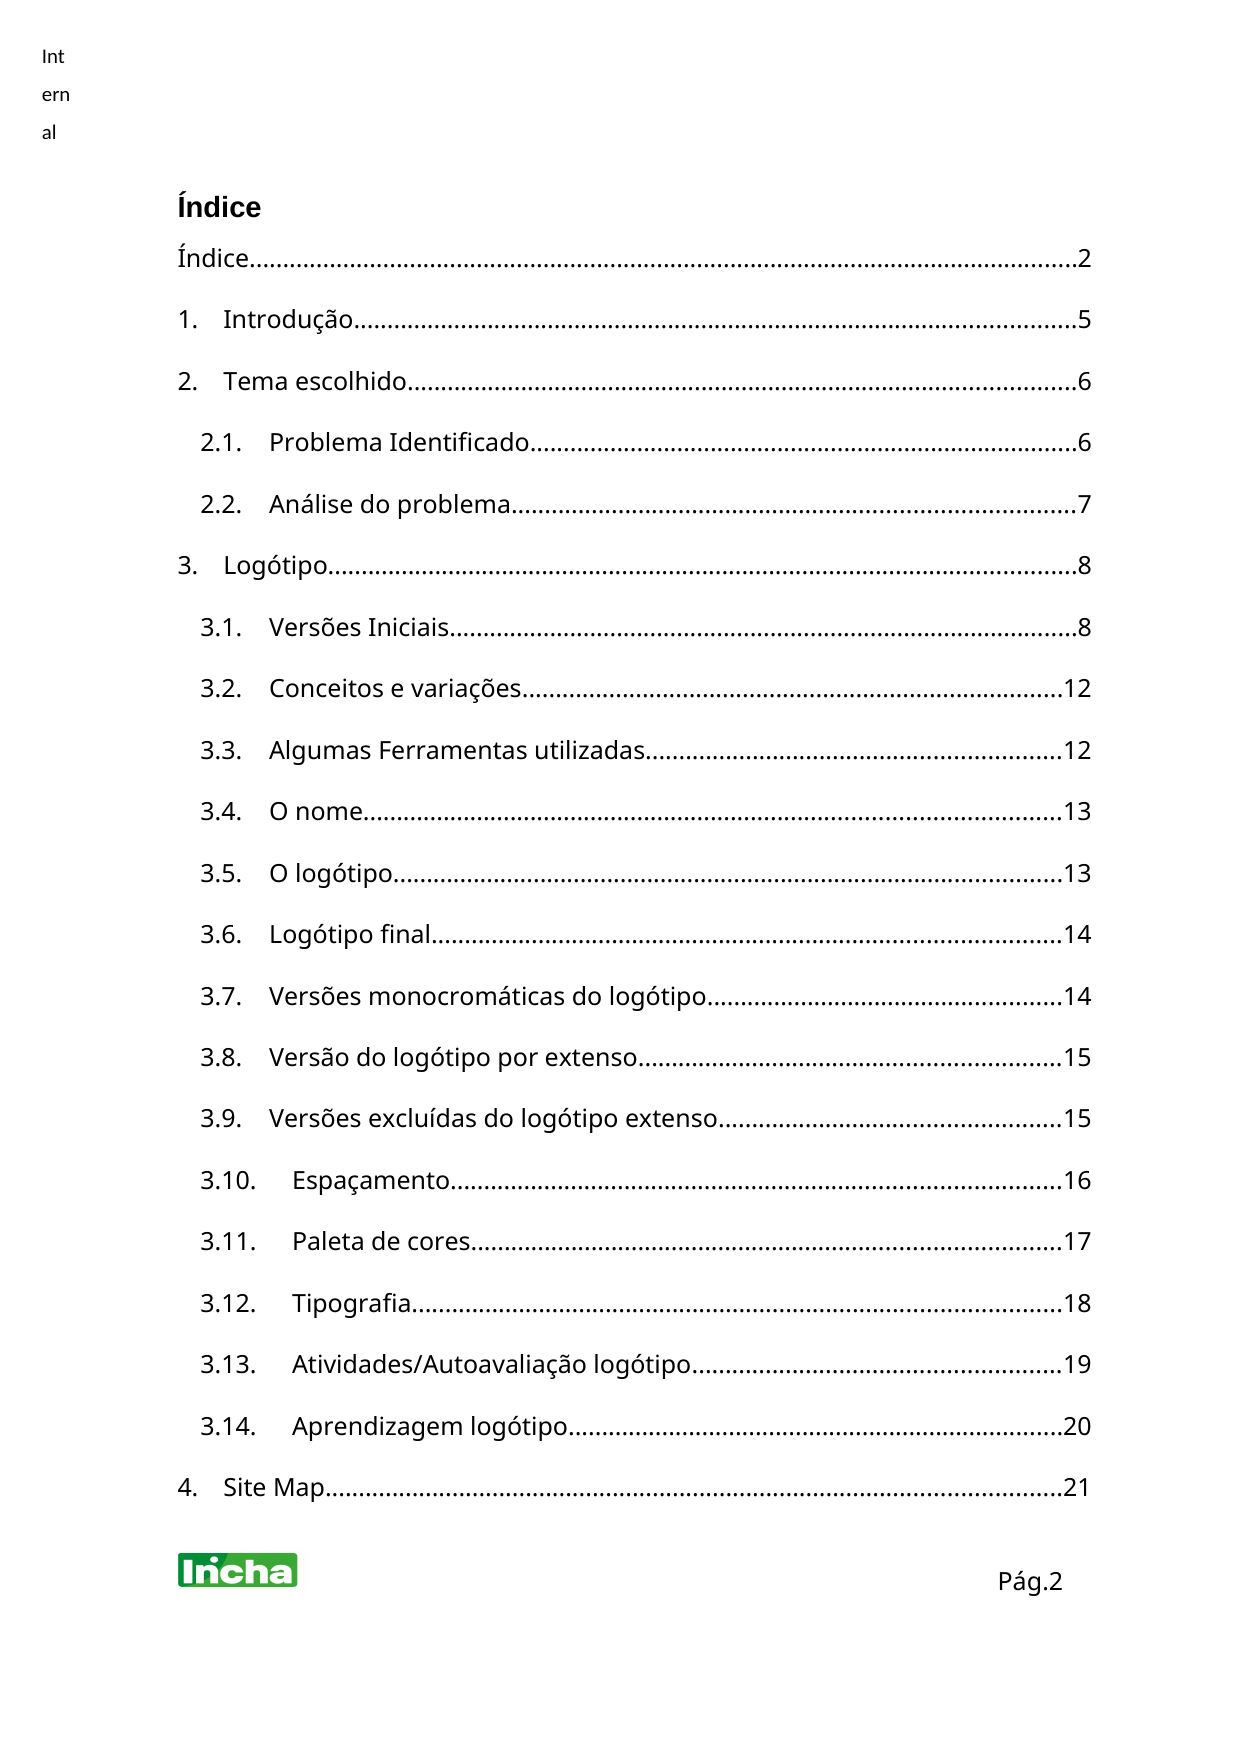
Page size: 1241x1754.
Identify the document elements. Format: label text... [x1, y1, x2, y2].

picture [177, 1547, 309, 1591]
text Índice [177, 190, 1092, 224]
